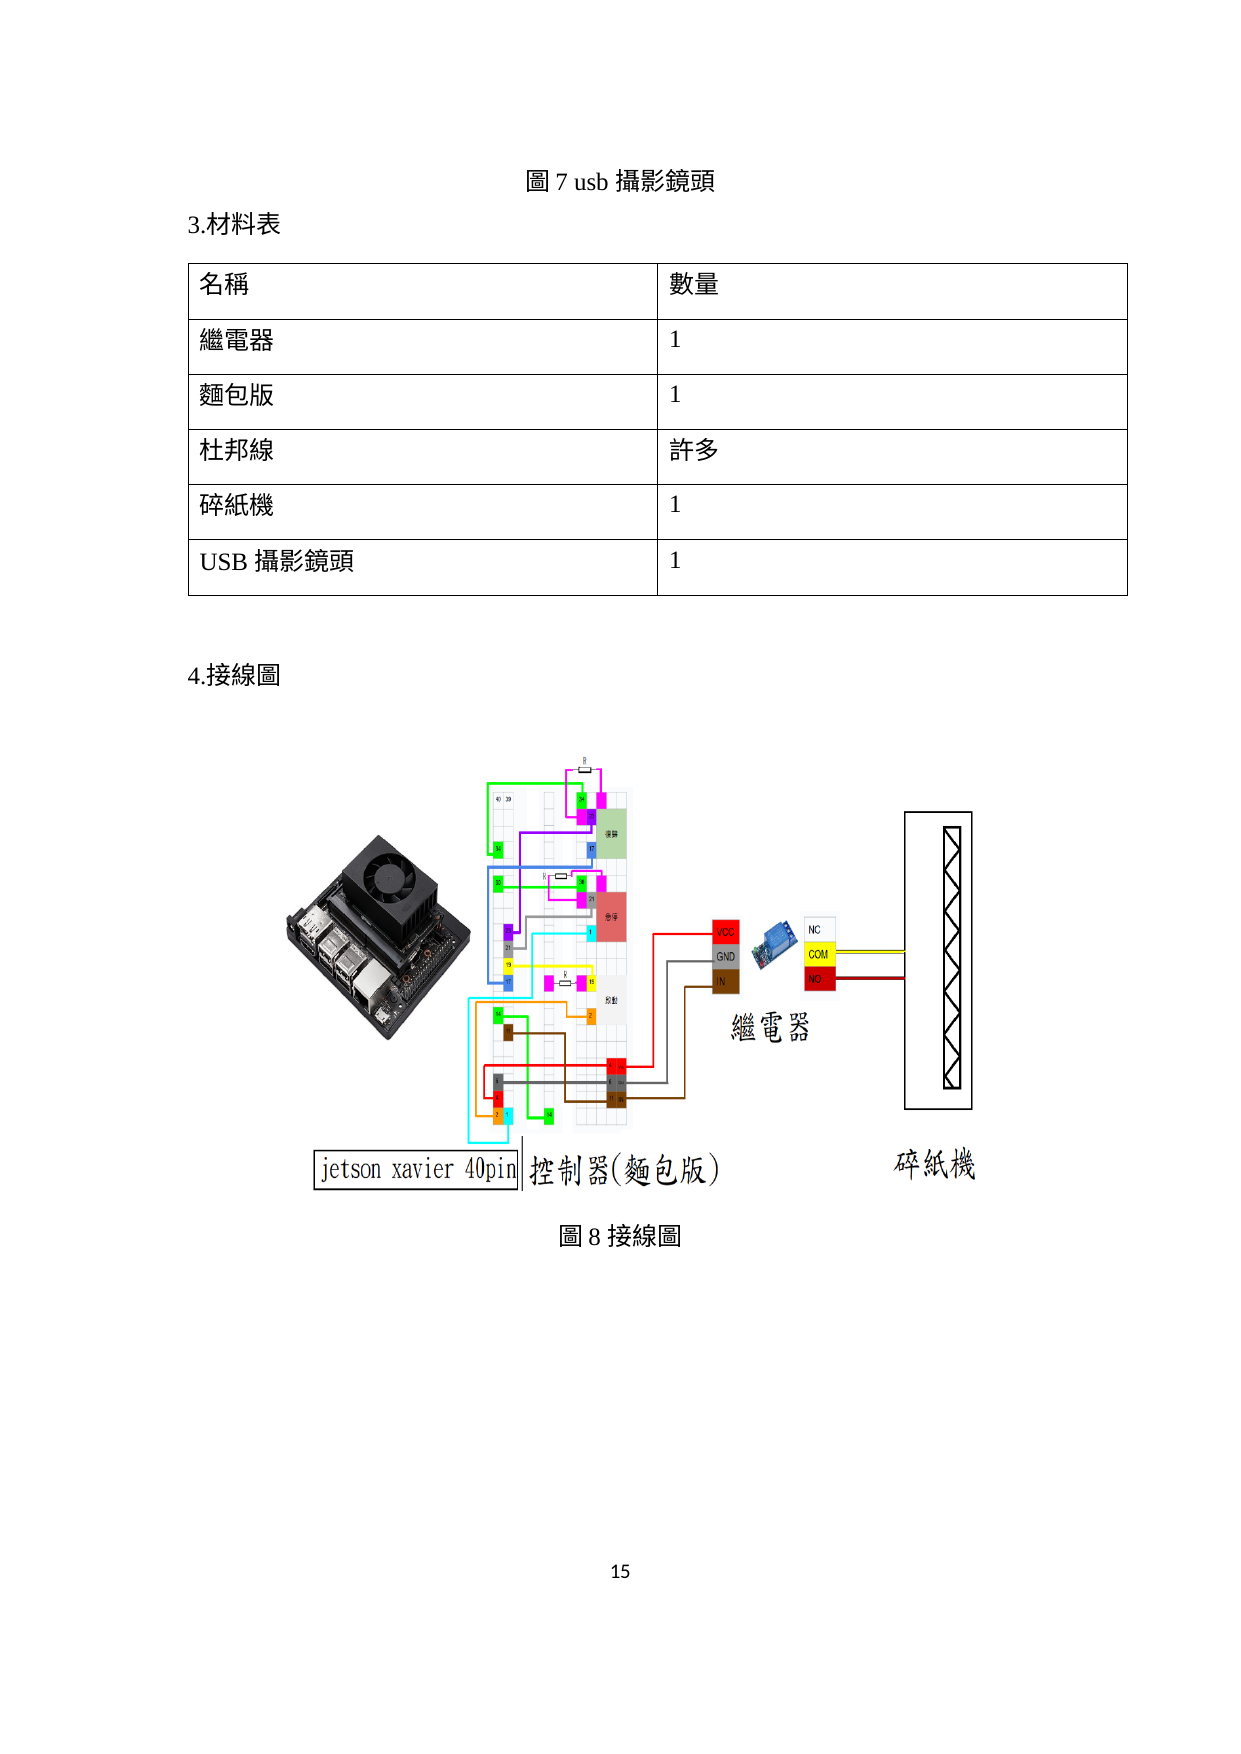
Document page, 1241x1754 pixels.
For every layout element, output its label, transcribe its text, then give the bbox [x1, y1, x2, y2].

table_cell 杜邦線 [189, 430, 657, 484]
table_cell 1 [658, 540, 1127, 594]
text 圖7 usb 攝影鏡頭 [187, 161, 1053, 198]
text 4.接線圖 [187, 655, 1053, 693]
table_cell 1 [658, 320, 1127, 374]
table_header 數量 [658, 264, 1127, 318]
table_header 名稱 [189, 264, 657, 318]
table_cell 1 [658, 375, 1127, 429]
table_cell 許多 [658, 430, 1127, 484]
text 3.材料表 [187, 203, 1053, 241]
table_cell USB 攝影鏡頭 [189, 540, 657, 594]
table_cell 1 [658, 485, 1127, 539]
picture [246, 723, 994, 1208]
text 圖8 接線圖 [187, 1215, 1053, 1253]
table_cell 麵包版 [189, 375, 657, 429]
table_cell 繼電器 [189, 320, 657, 374]
table_cell 碎紙機 [189, 485, 657, 539]
